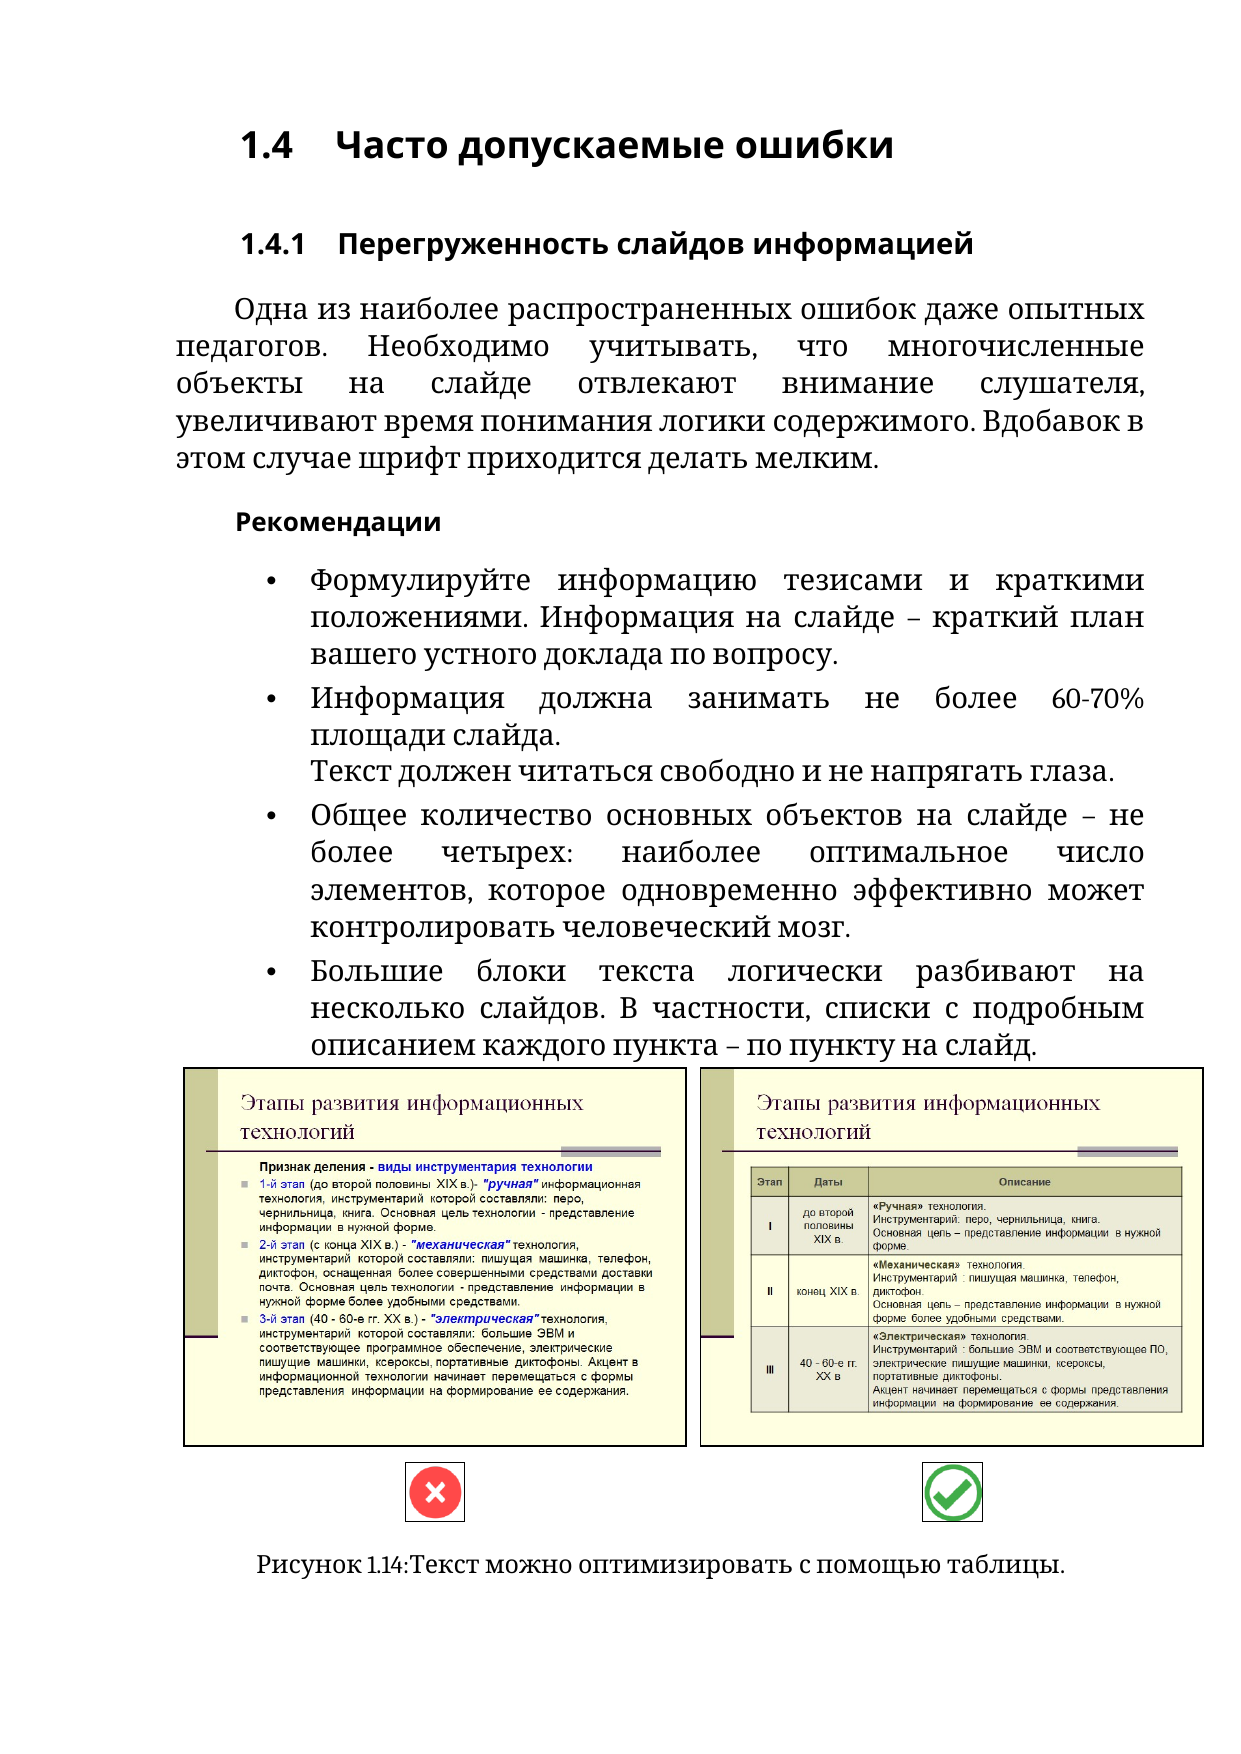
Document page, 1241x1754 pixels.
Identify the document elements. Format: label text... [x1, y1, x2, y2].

list Информация должна занимать не более 60-70% площади слайда. [266, 681, 1145, 752]
text Текст должен читаться свободно и не напрягать глаза. [310, 755, 1145, 788]
subtitle 1.4 Часто допускаемые ошибки [177, 118, 1152, 169]
picture [701, 1069, 1202, 1445]
text Одна из наиболее распространенных ошибок даже опытных педагогов. Необходимо учитывать, что многочисленные объекты на слайде отвлекают внимание слушателя, увеличивают время понимания логики содержимого. Вдобавок в этом случае шрифт приходится делать мелким. [176, 293, 1145, 476]
list Общее количество основных объектов на слайде – не более четырех: наиболее оптимальное число элементов, которое одновременно эффективно может контролировать человеческий мозг. [266, 798, 1145, 944]
picture [406, 1463, 464, 1521]
list Большие блоки текста логически разбивают на несколько слайдов. В частности, списки с подробным описанием каждого пункта – по пункту на слайд. [266, 954, 1145, 1063]
text Рисунок 1.14:Текст можно оптимизировать с помощью таблицы. [180, 1551, 1142, 1579]
subtitle Рекомендации [235, 503, 1152, 539]
picture [185, 1069, 685, 1445]
picture [923, 1463, 982, 1521]
subtitle 1.4.1 Перегруженность слайдов информацией [177, 224, 1152, 263]
list Формулируйте информацию тезисами и краткими положениями. Информация на слайде – краткий план вашего устного доклада по вопросу. [266, 563, 1145, 672]
